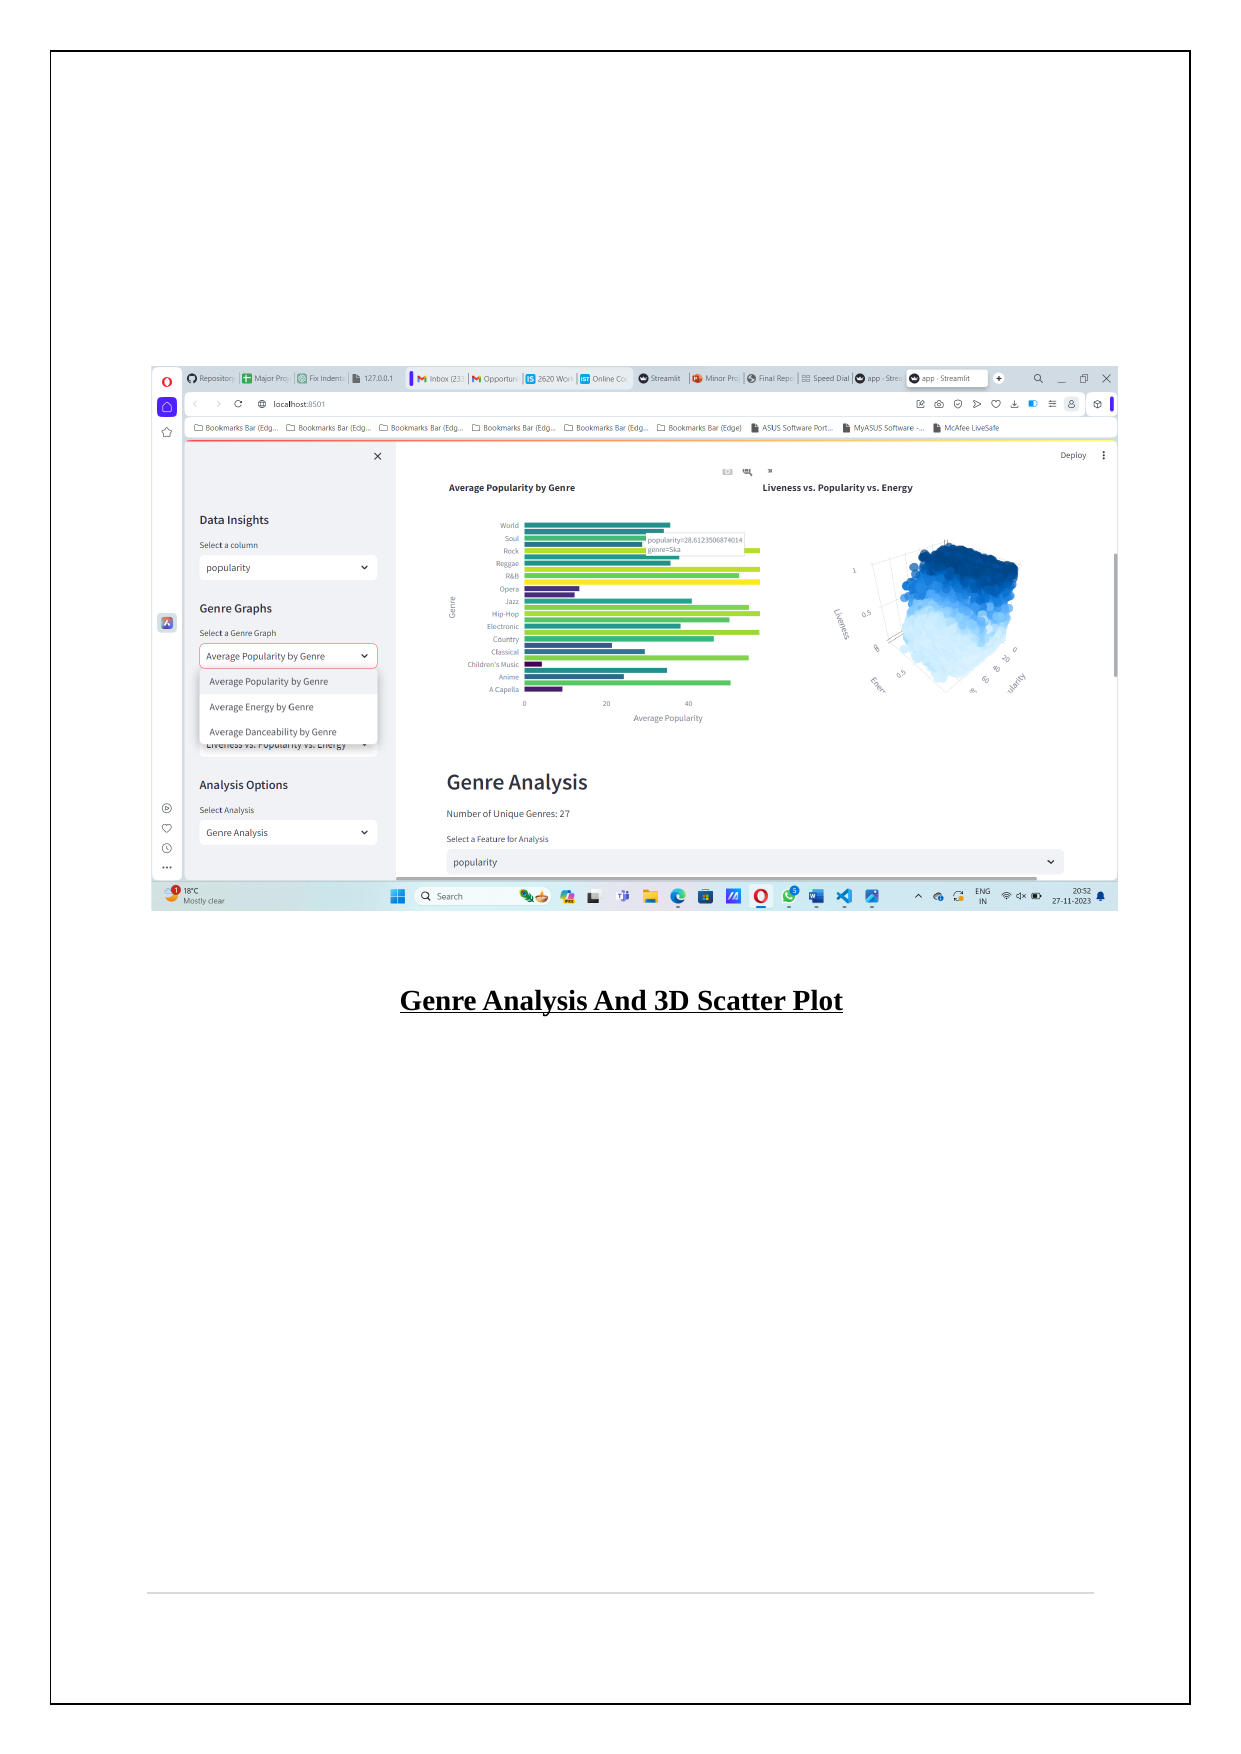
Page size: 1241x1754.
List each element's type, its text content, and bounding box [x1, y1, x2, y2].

text Genre Analysis And 3D Scatter Plot [151, 983, 1090, 1016]
picture [151, 366, 1118, 911]
